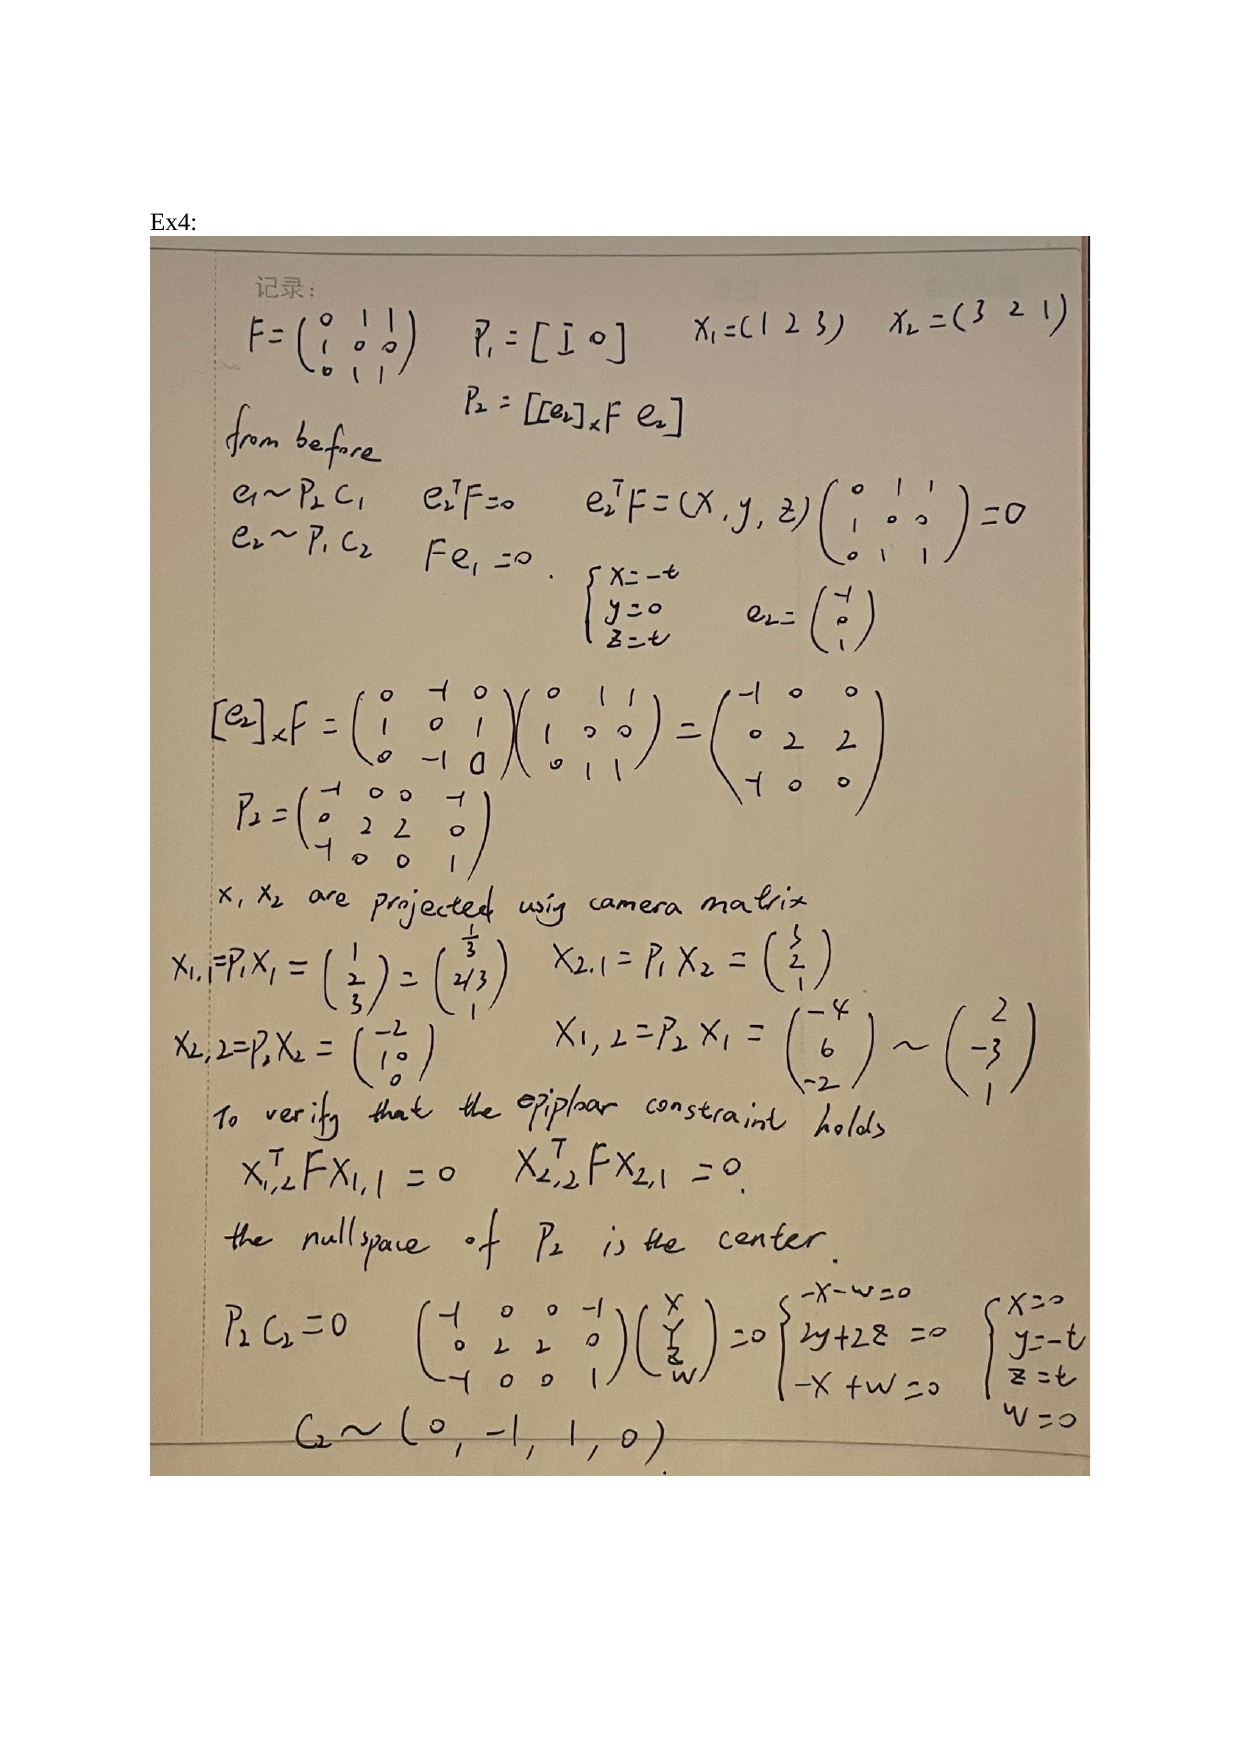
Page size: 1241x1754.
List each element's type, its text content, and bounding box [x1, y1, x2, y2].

text Ex4: [150, 207, 1090, 236]
picture [150, 236, 1091, 1476]
